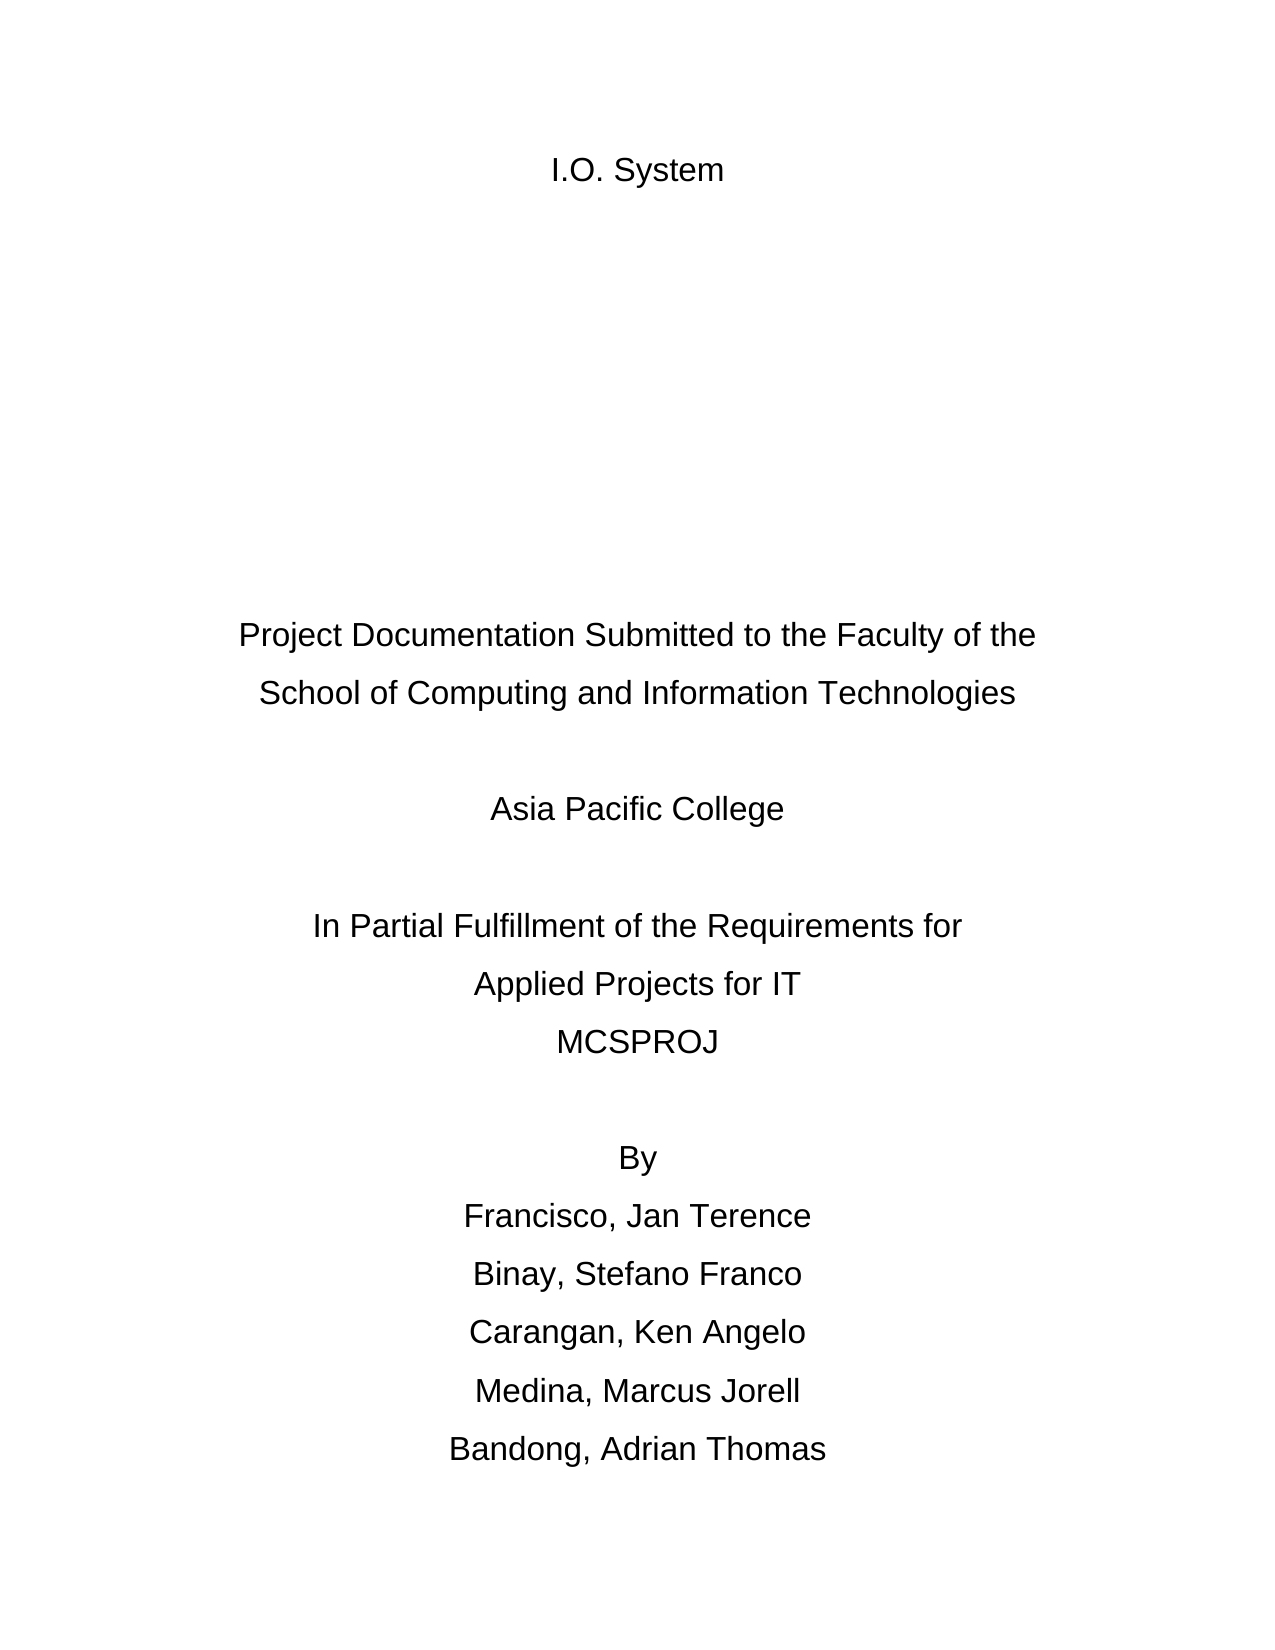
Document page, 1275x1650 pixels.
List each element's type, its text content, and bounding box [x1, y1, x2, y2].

text By [150, 1138, 1125, 1177]
text Applied Projects for IT [150, 964, 1125, 1002]
text In Partial Fulfillment of the Requirements for [150, 906, 1125, 944]
text Carangan, Ken Angelo [150, 1312, 1125, 1351]
text Project Documentation Submitted to the Faculty of the [150, 615, 1125, 653]
text I.O. System [150, 150, 1125, 188]
text Bandong, Adrian Thomas [150, 1429, 1125, 1467]
text MCSPROJ [150, 1022, 1125, 1060]
text Binay, Stefano Franco [150, 1254, 1125, 1293]
text Francisco, Jan Terence [150, 1196, 1125, 1235]
text Asia Pacific College [150, 789, 1125, 828]
text School of Computing and Information Technologies [150, 673, 1125, 712]
text Medina, Marcus Jorell [150, 1371, 1125, 1409]
